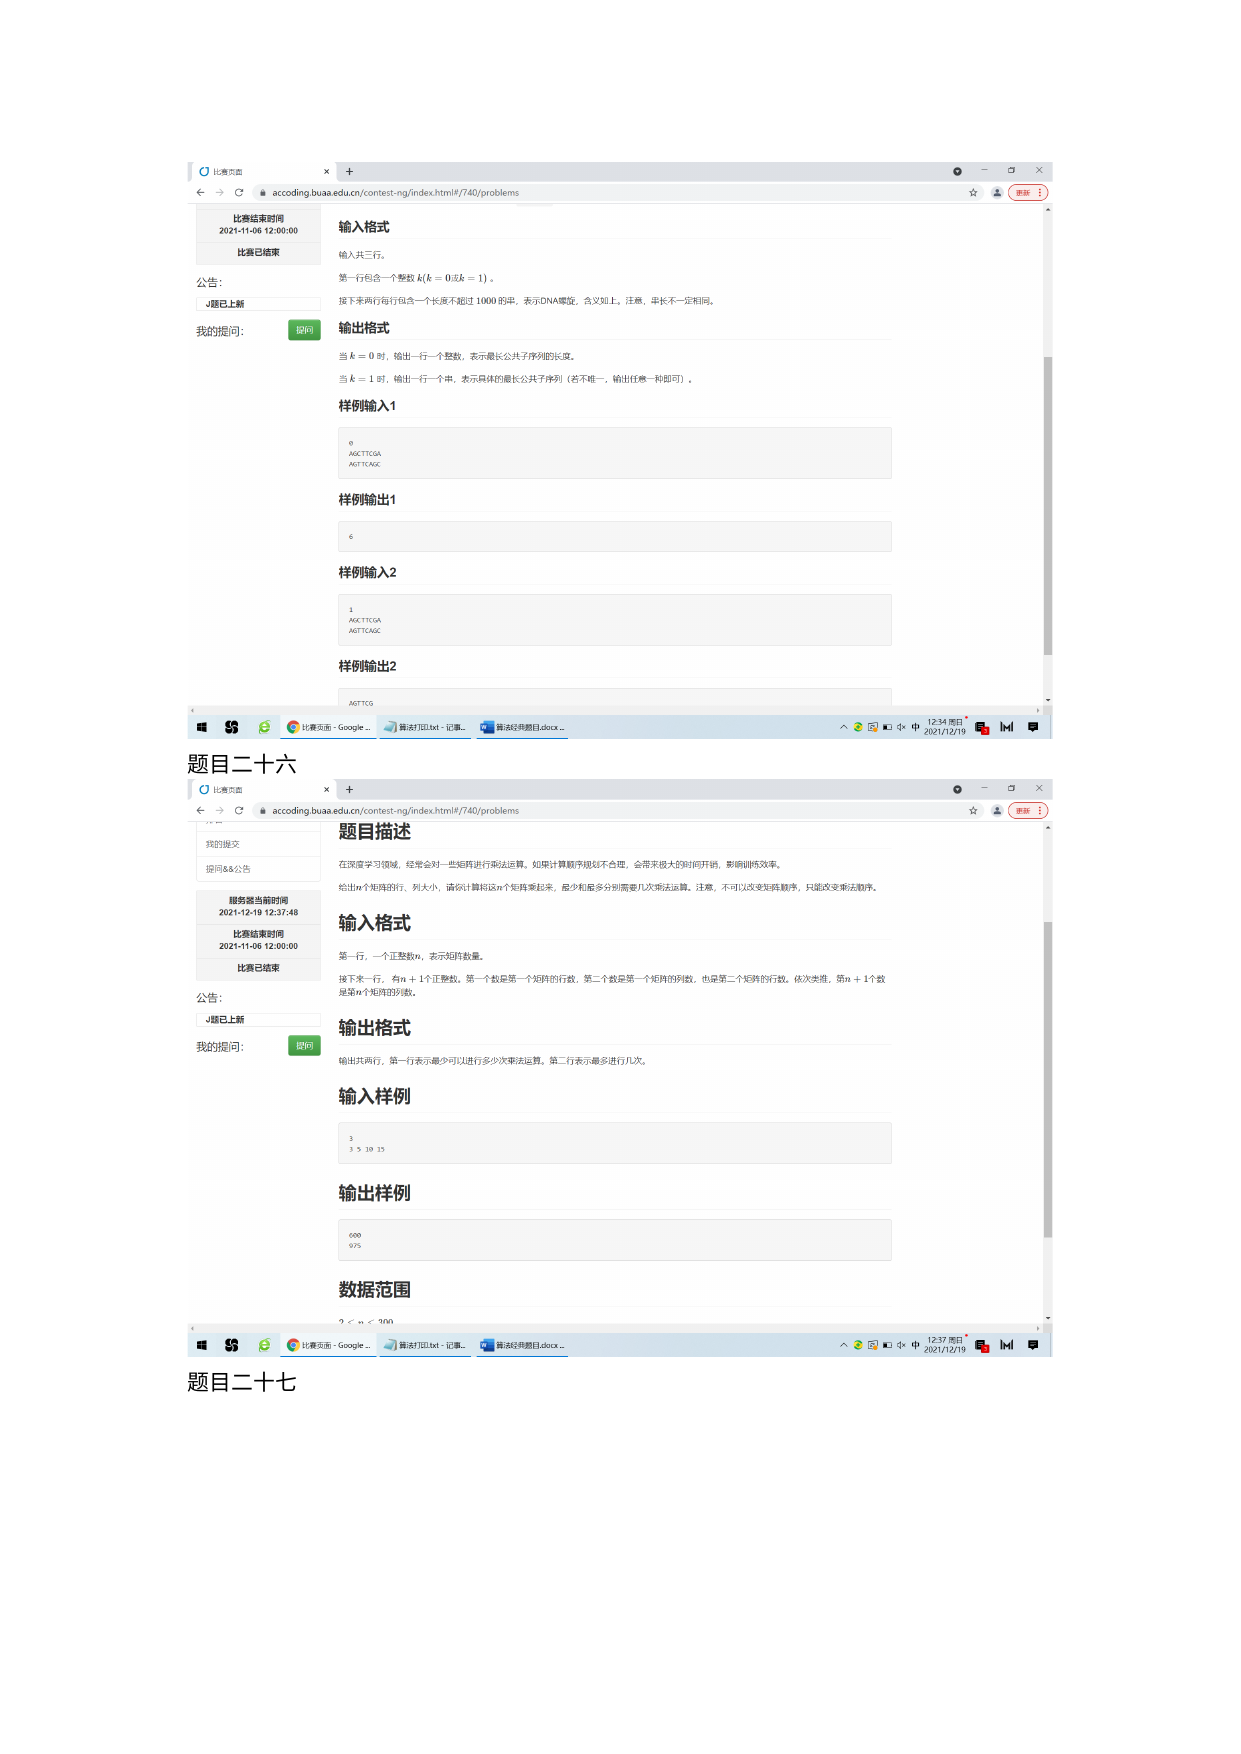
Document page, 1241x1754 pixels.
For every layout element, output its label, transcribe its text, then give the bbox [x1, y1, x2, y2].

picture [187, 779, 1053, 1357]
picture [187, 162, 1053, 739]
text 题目二十六 [187, 747, 1053, 779]
text 题目二十七 [187, 1364, 1053, 1397]
